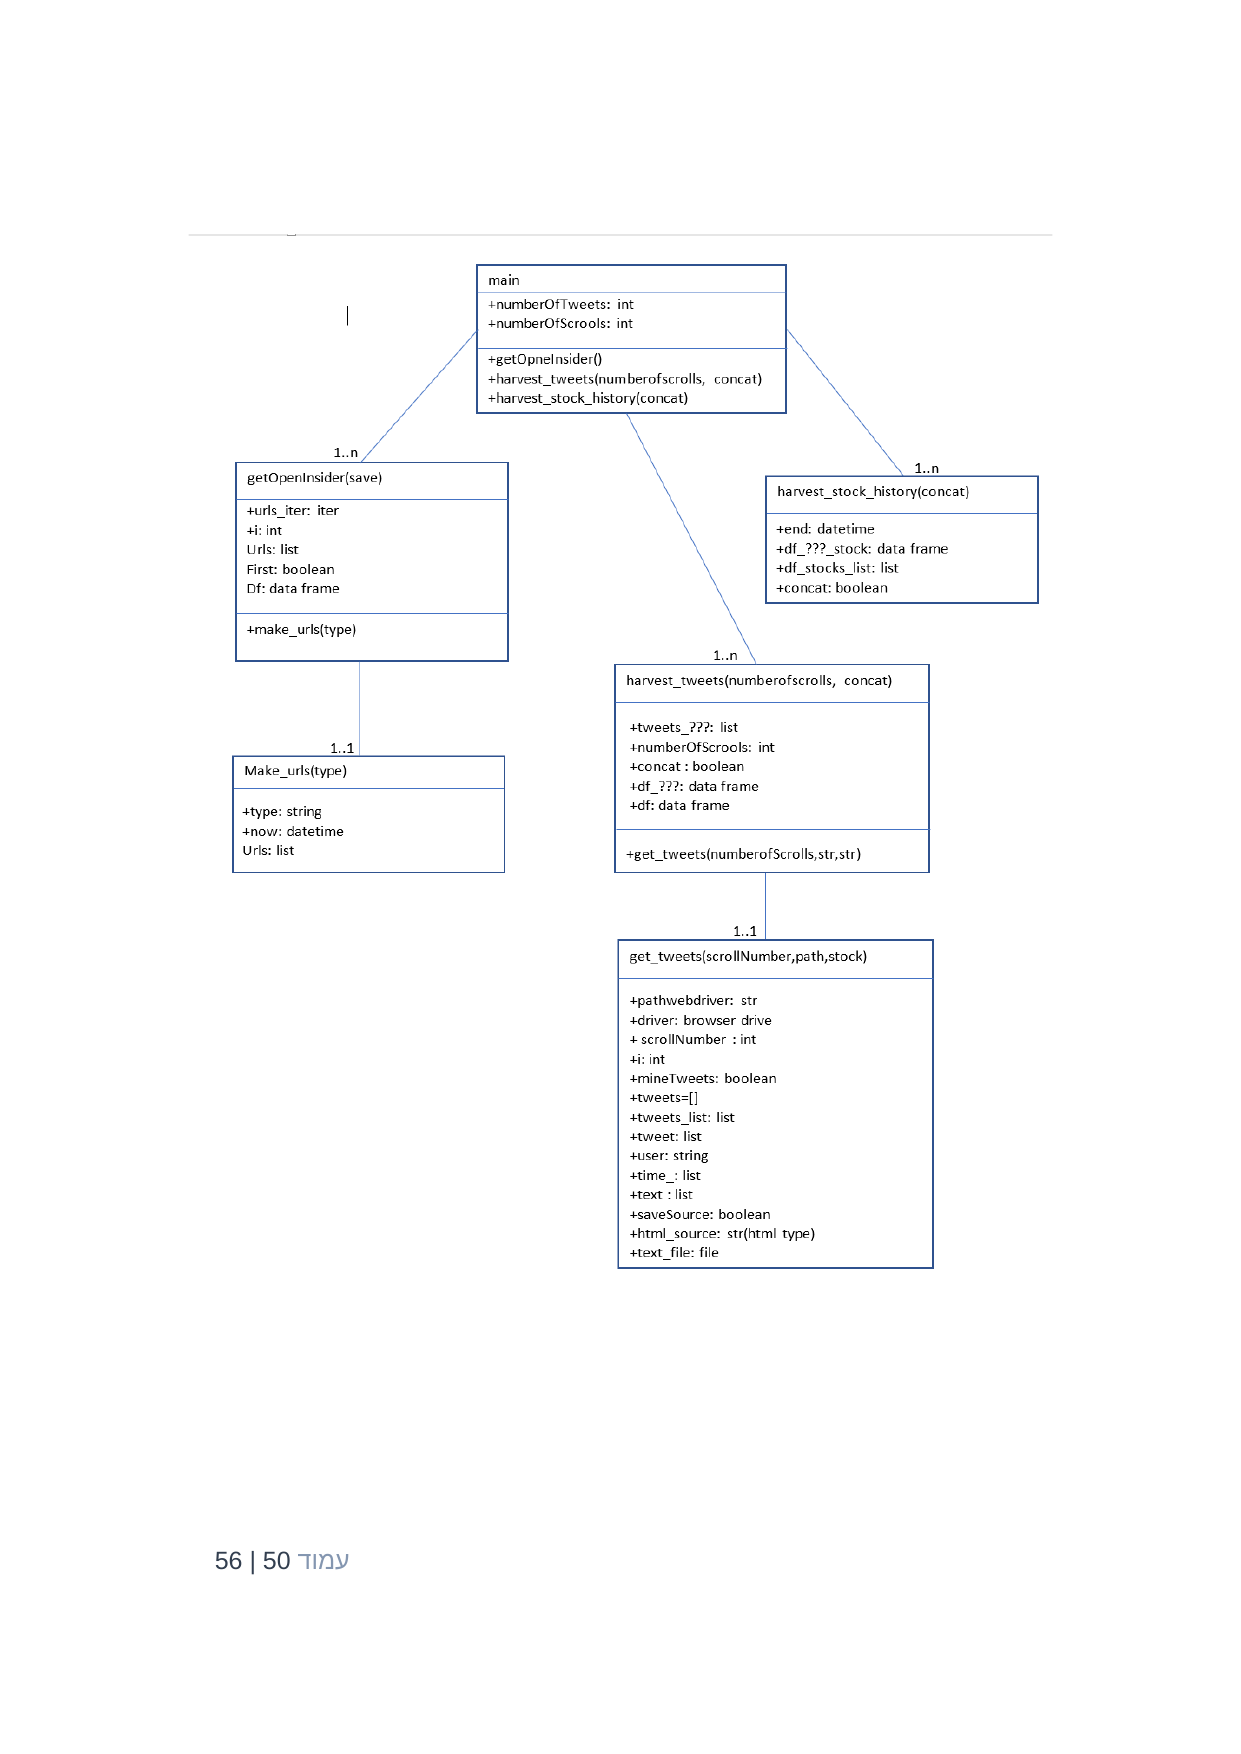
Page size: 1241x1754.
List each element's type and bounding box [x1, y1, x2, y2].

picture [188, 234, 1053, 1283]
